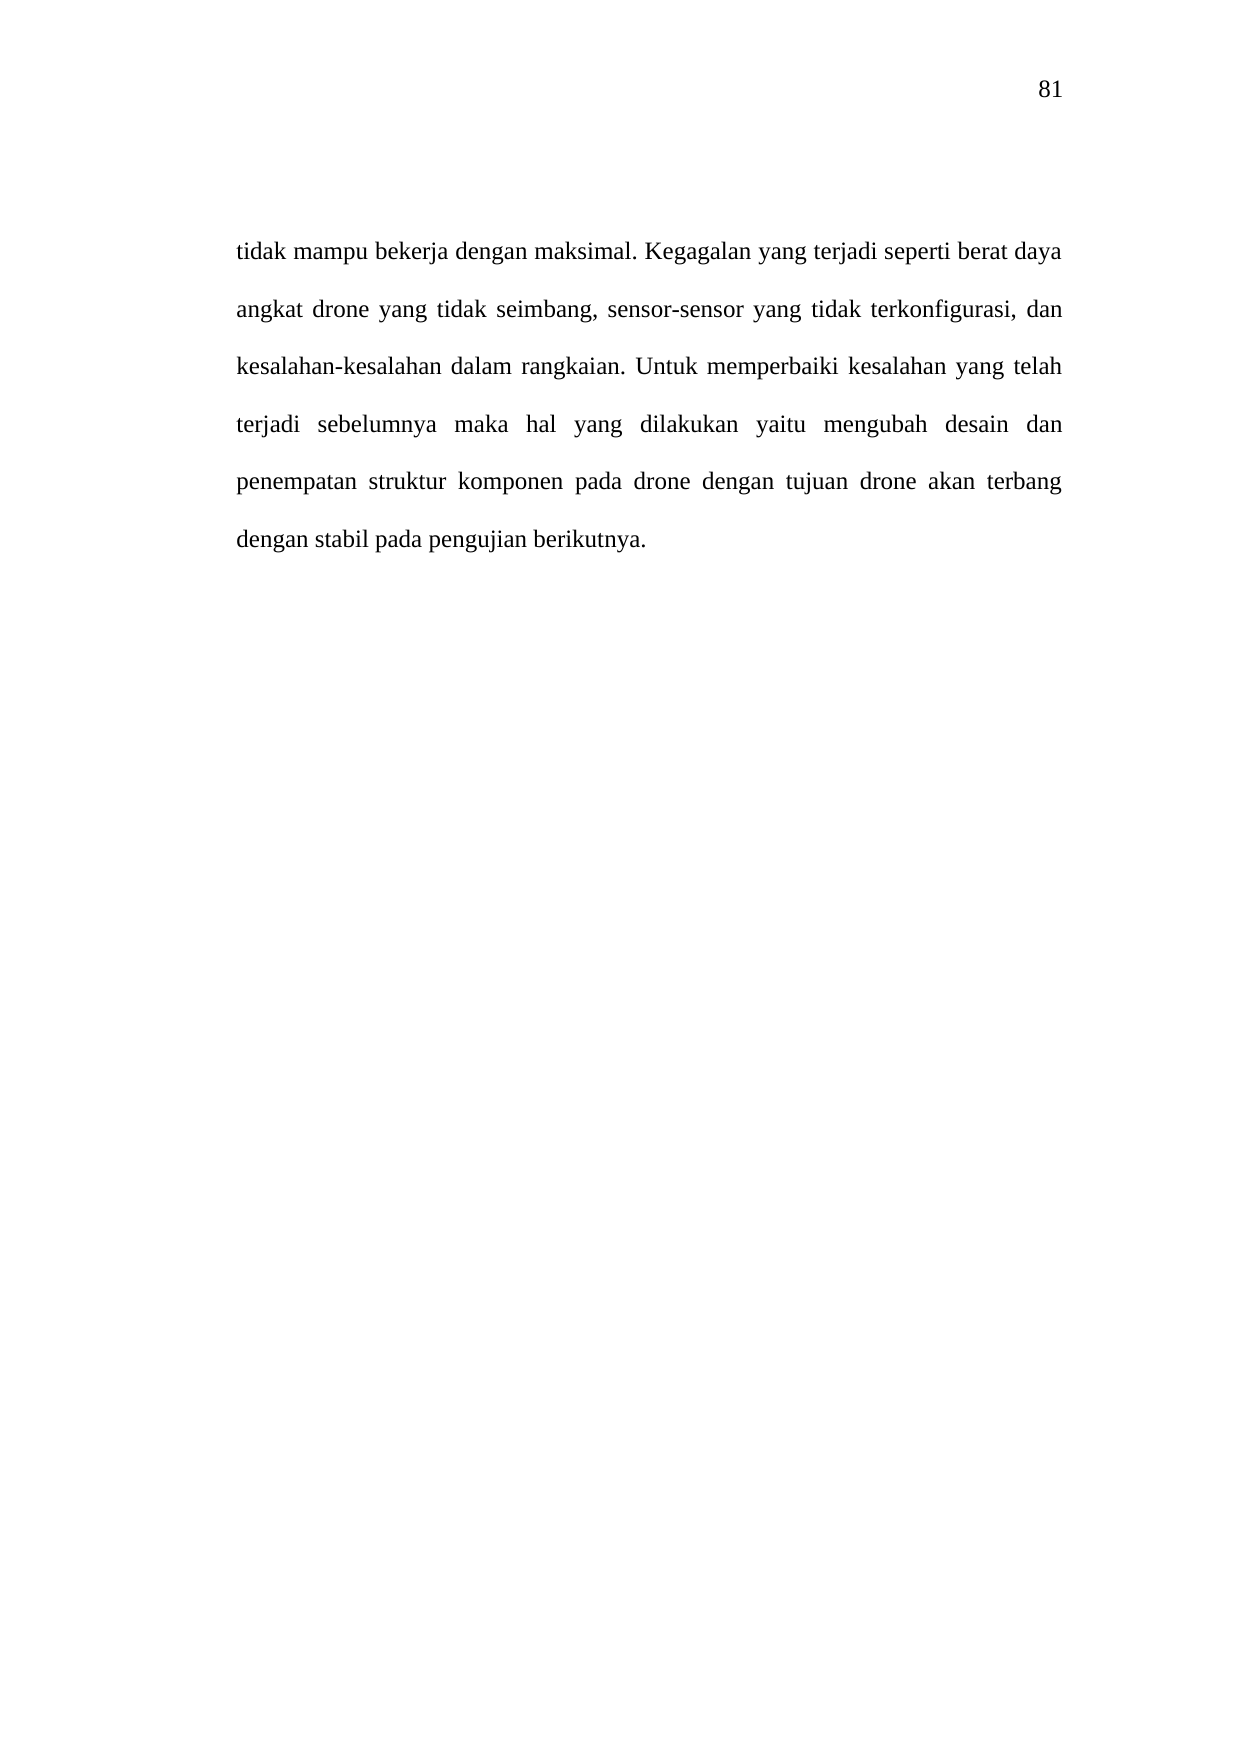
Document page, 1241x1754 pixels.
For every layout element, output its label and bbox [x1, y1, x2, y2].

text [236, 236, 1063, 552]
